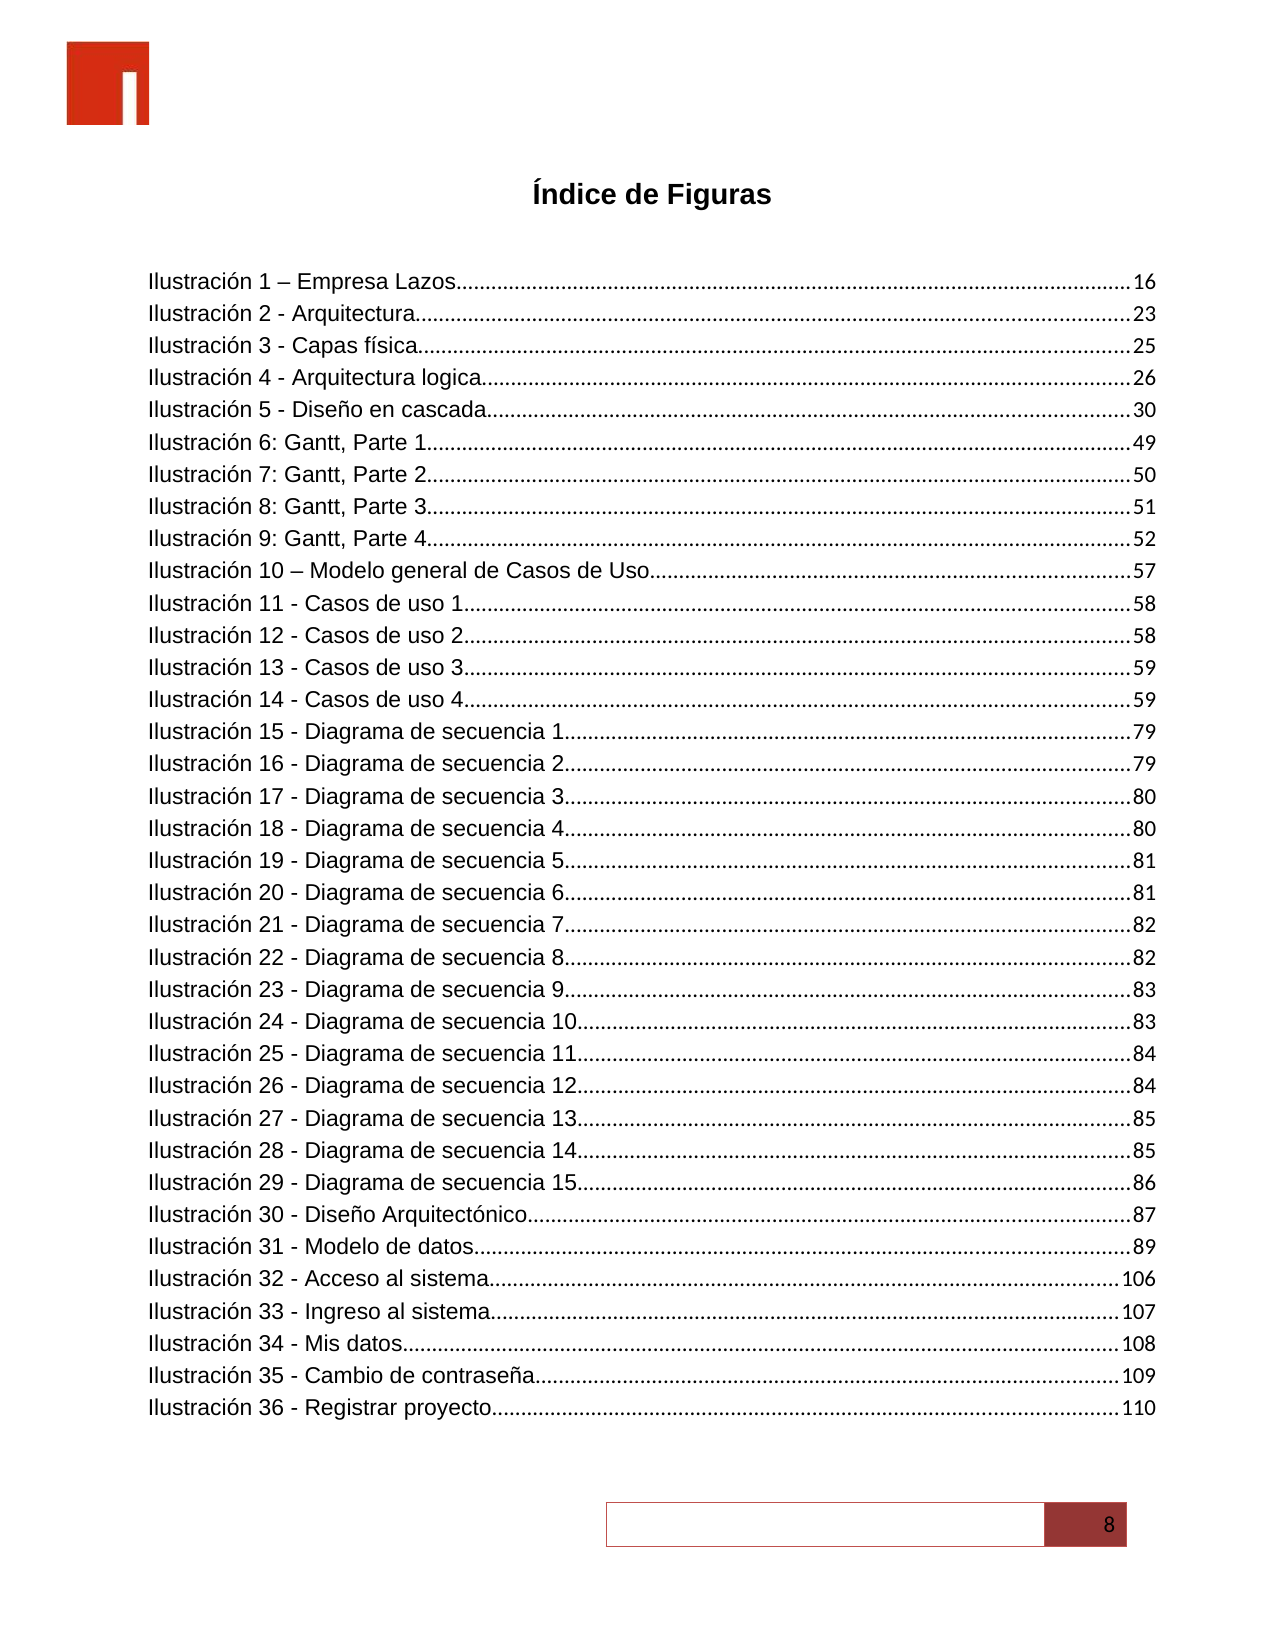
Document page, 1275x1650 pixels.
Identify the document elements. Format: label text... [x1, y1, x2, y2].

text Ilustración 3 - Capas física 25 [148, 331, 1157, 359]
text Ilustración 19 - Diagrama de secuencia 5 81 [148, 846, 1157, 874]
text Ilustración 20 - Diagrama de secuencia 6 81 [148, 878, 1157, 906]
text Ilustración 10 – Modelo general de Casos de Uso 57 [148, 556, 1157, 584]
text Ilustración 2 - Arquitectura 23 [148, 299, 1157, 327]
text Ilustración 13 - Casos de uso 3 59 [148, 653, 1157, 681]
text Ilustración 34 - Mis datos 108 [148, 1329, 1157, 1357]
text Ilustración 29 - Diagrama de secuencia 15 86 [148, 1168, 1157, 1196]
picture [66, 41, 150, 125]
text Ilustración 5 - Diseño en cascada 30 [148, 396, 1157, 423]
text Ilustración 7: Gantt, Parte 2 50 [148, 460, 1157, 488]
text Ilustración 17 - Diagrama de secuencia 3 80 [148, 782, 1157, 810]
text Ilustración 8: Gantt, Parte 3 51 [148, 492, 1157, 520]
text Ilustración 24 - Diagrama de secuencia 10 83 [148, 1007, 1157, 1035]
text Ilustración 1 – Empresa Lazos 16 [148, 267, 1157, 295]
text Ilustración 22 - Diagrama de secuencia 8 82 [148, 943, 1157, 971]
text Ilustración 12 - Casos de uso 2 58 [148, 621, 1157, 649]
text Ilustración 11 - Casos de uso 1 58 [148, 589, 1157, 617]
text Ilustración 30 - Diseño Arquitectónico 87 [148, 1200, 1157, 1228]
text Ilustración 33 - Ingreso al sistema 107 [148, 1297, 1157, 1325]
text Ilustración 14 - Casos de uso 4 59 [148, 685, 1157, 713]
text Ilustración 18 - Diagrama de secuencia 4 80 [148, 814, 1157, 842]
text Ilustración 27 - Diagrama de secuencia 13 85 [148, 1104, 1157, 1132]
text Ilustración 16 - Diagrama de secuencia 2 79 [148, 749, 1157, 778]
text Ilustración 25 - Diagrama de secuencia 11 84 [148, 1039, 1157, 1067]
text Ilustración 9: Gantt, Parte 4 52 [148, 524, 1157, 552]
text Ilustración 4 - Arquitectura logica 26 [148, 363, 1157, 391]
text Ilustración 21 - Diagrama de secuencia 7 82 [148, 911, 1157, 938]
text Ilustración 35 - Cambio de contraseña 109 [148, 1361, 1157, 1389]
text Ilustración 28 - Diagrama de secuencia 14 85 [148, 1136, 1157, 1164]
text Ilustración 15 - Diagrama de secuencia 1 79 [148, 717, 1157, 745]
text Ilustración 36 - Registrar proyecto 110 [148, 1393, 1157, 1421]
text Ilustración 26 - Diagrama de secuencia 12 84 [148, 1071, 1157, 1099]
subtitle Índice de Figuras [148, 177, 1157, 211]
text Ilustración 23 - Diagrama de secuencia 9 83 [148, 975, 1157, 1003]
text Ilustración 6: Gantt, Parte 1 49 [148, 428, 1157, 456]
text Ilustración 31 - Modelo de datos 89 [148, 1232, 1157, 1260]
text Ilustración 32 - Acceso al sistema 106 [148, 1264, 1157, 1293]
